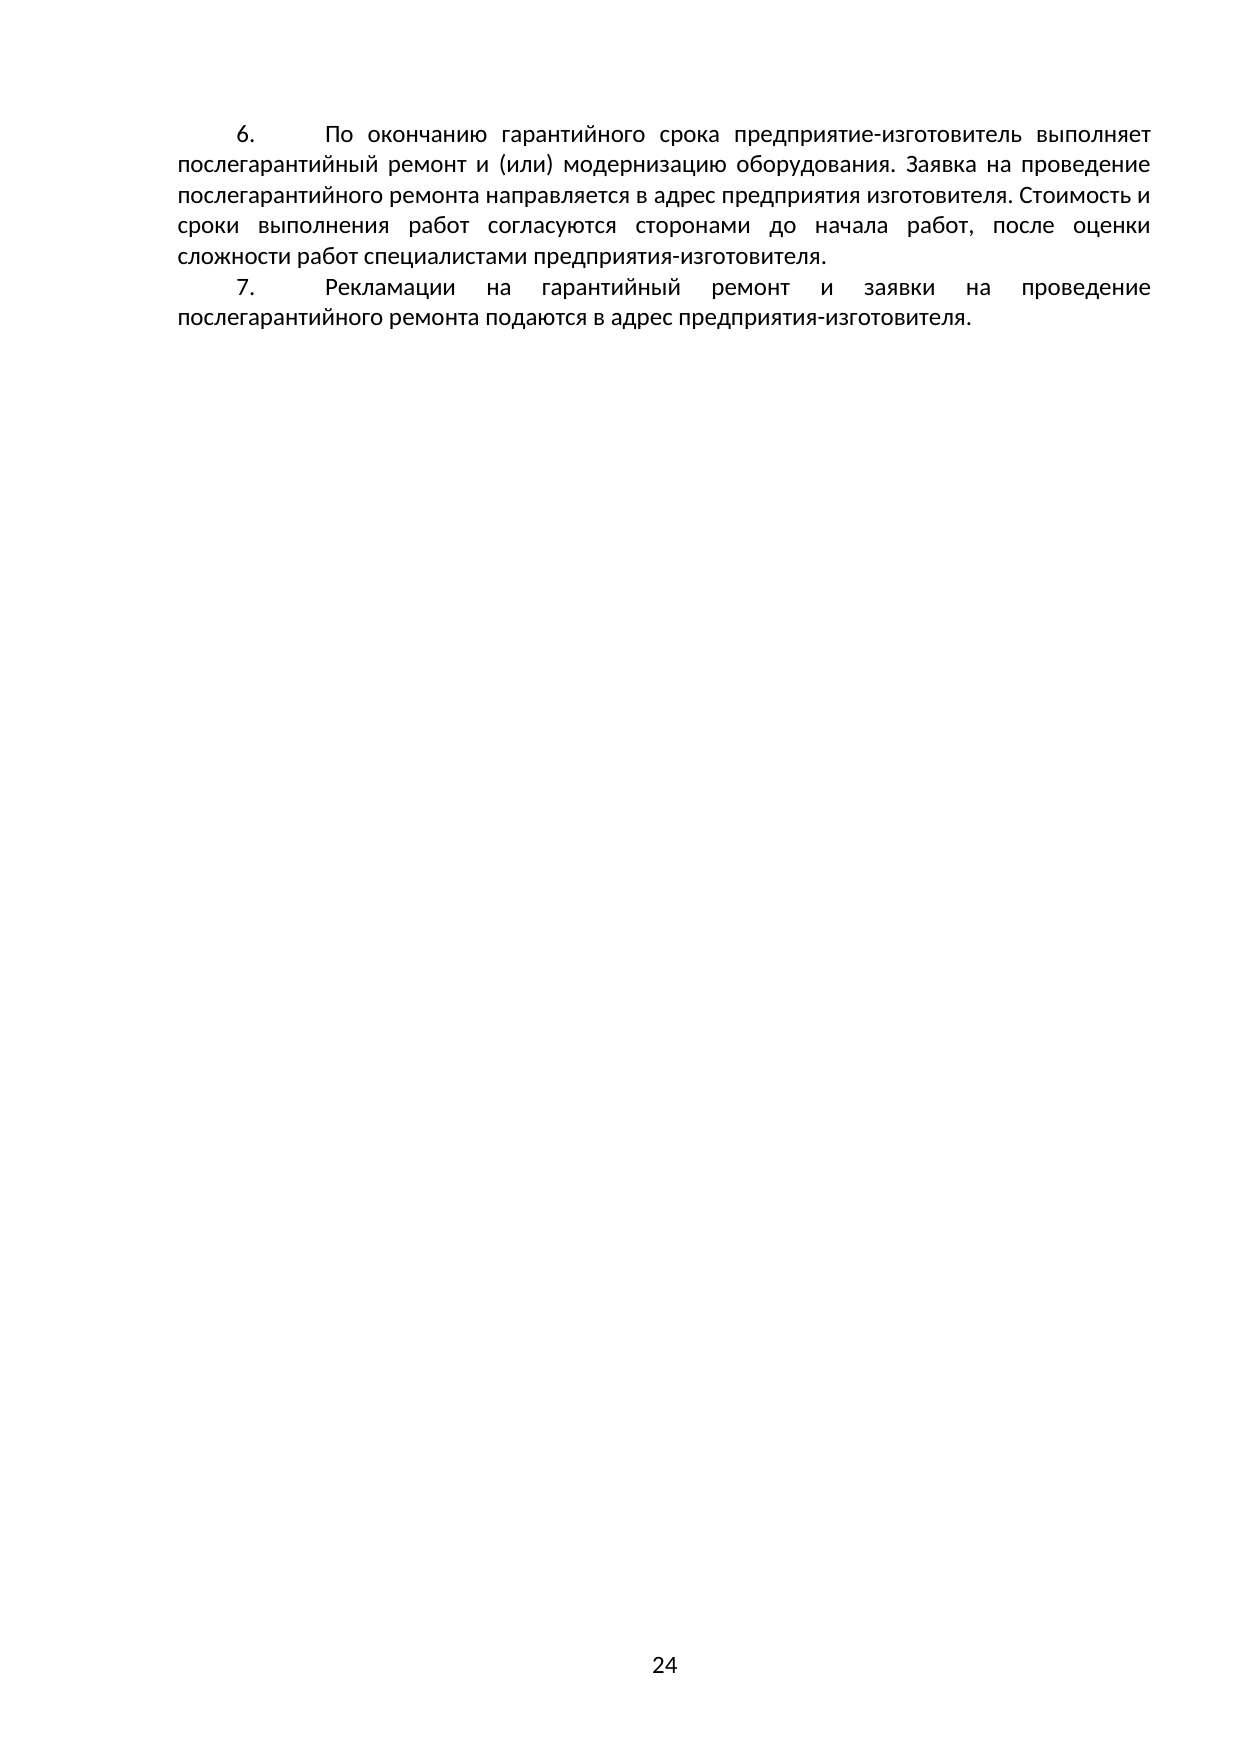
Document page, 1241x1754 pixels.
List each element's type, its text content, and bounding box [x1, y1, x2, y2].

list Рекламации на гарантийный ремонт и заявки на проведение послегарантийного ремонта подаются в адрес предприятия-изготовителя. [177, 271, 1152, 332]
list По окончанию гарантийного срока предприятие-изготовитель выполняет послегарантийный ремонт и (или) модернизацию оборудования. Заявка на проведение послегарантийного ремонта направляется в адрес предприятия изготовителя. Стоимость и сроки выполнения работ согласуются сторонами до начала работ, после оценки сложности работ специалистами предприятия-изготовителя. [177, 118, 1152, 271]
